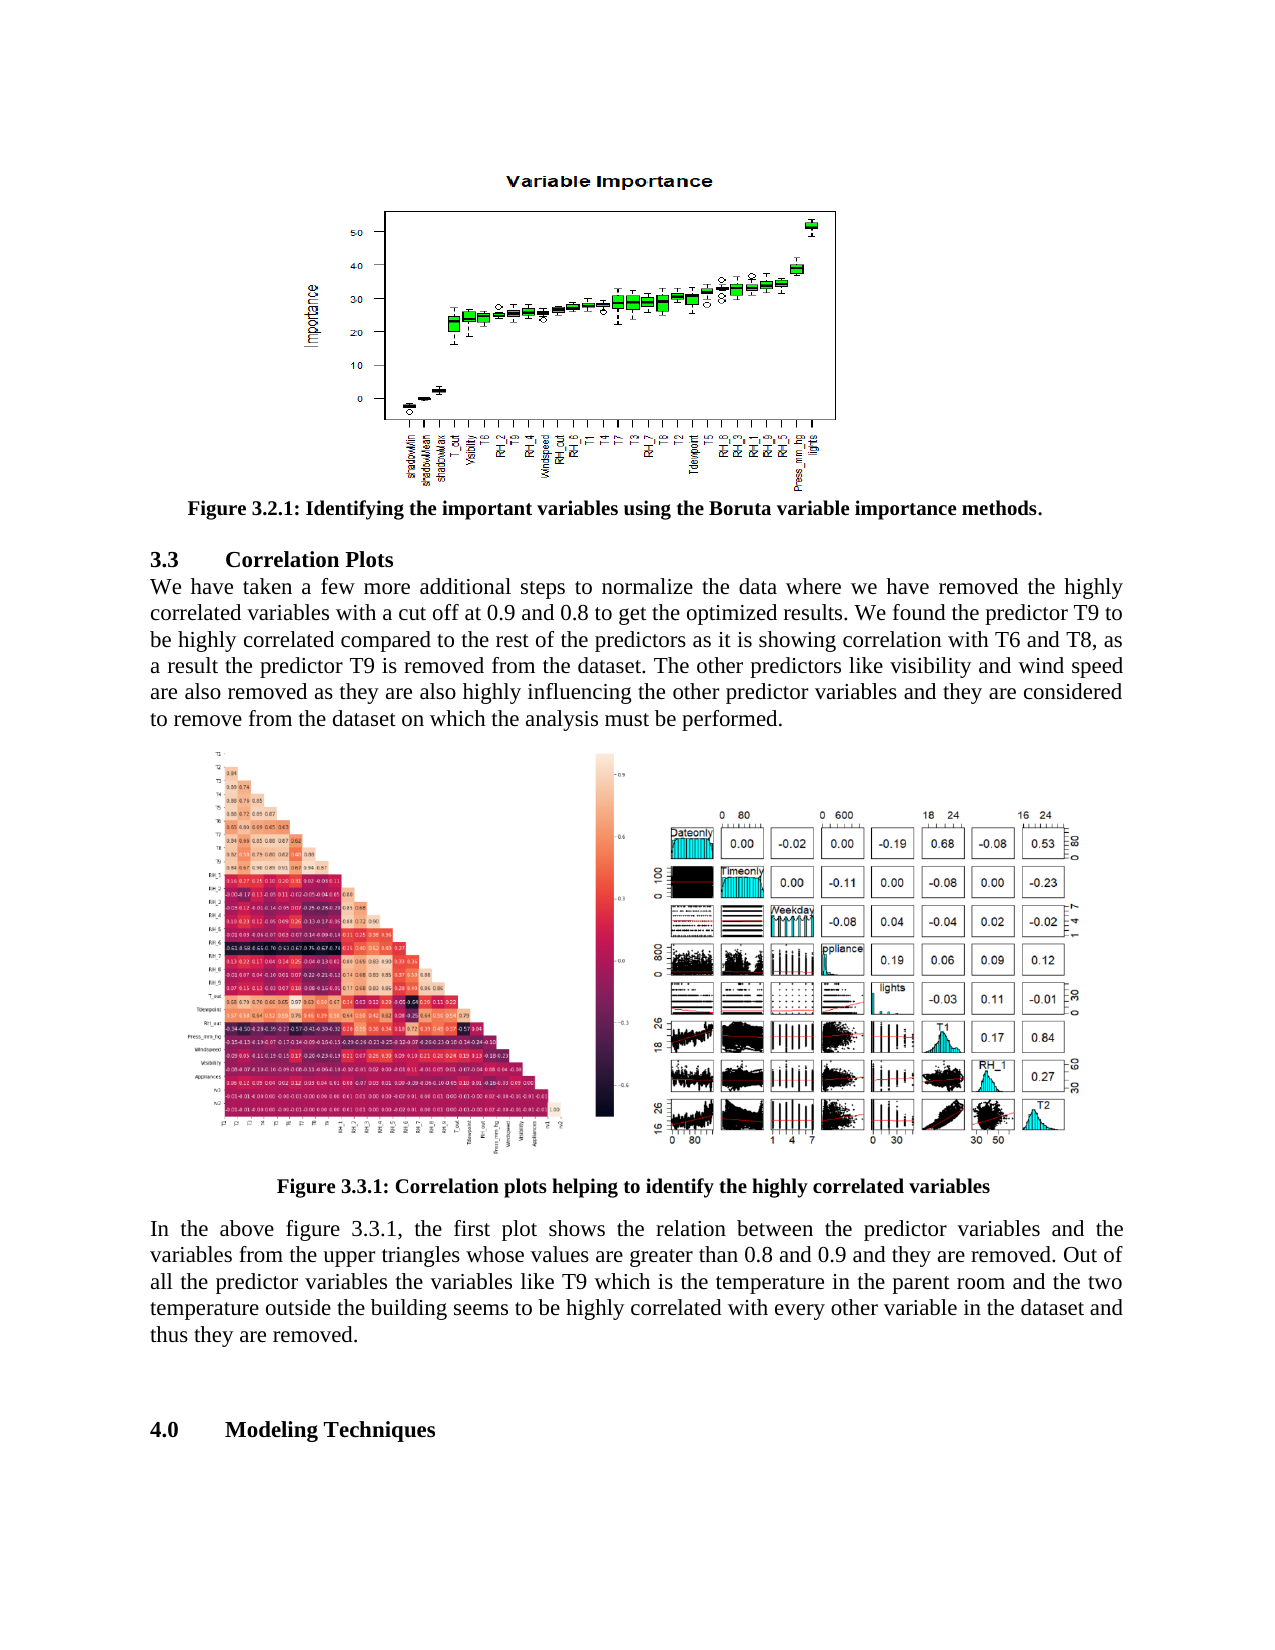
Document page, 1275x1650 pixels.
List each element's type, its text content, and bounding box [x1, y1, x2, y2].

text Figure 3.3.1: Correlation plots helping to identify the highly correlated variables [150, 1174, 1125, 1198]
text We have taken a few more additional steps to normalize the data where we have removed the highly correlated variables with a cut off at 0.9 and 0.8 to get the optimized results. We found the predictor T9 to be highly correlated compared to the rest of the predictors as it is showing correlation with T6 and T8, as a result the predictor T9 is removed from the dataset. The other predictors like visibility and wind speed are also removed as they are also highly influencing the other predictor variables and they are considered to remove from the dataset on which the analysis must be performed. [150, 573, 1125, 731]
text In the above figure 3.3.1, the first plot shows the relation between the predictor variables and the variables from the upper triangles whose values are greater than 0.8 and 0.9 and they are removed. Out of all the predictor variables the variables like T9 which is the temperature in the parent room and the two temperature outside the building seems to be highly correlated with every other variable in the dataset and thus they are removed. [150, 1215, 1125, 1347]
picture [638, 795, 1093, 1158]
picture [298, 150, 881, 497]
text 3.3 Correlation Plots [150, 547, 1125, 573]
text 4.0 Modeling Techniques [150, 1416, 1125, 1443]
picture [184, 747, 634, 1158]
text Figure 3.2.1: Identifying the important variables using the Boruta variable importance methods. [150, 496, 1125, 520]
